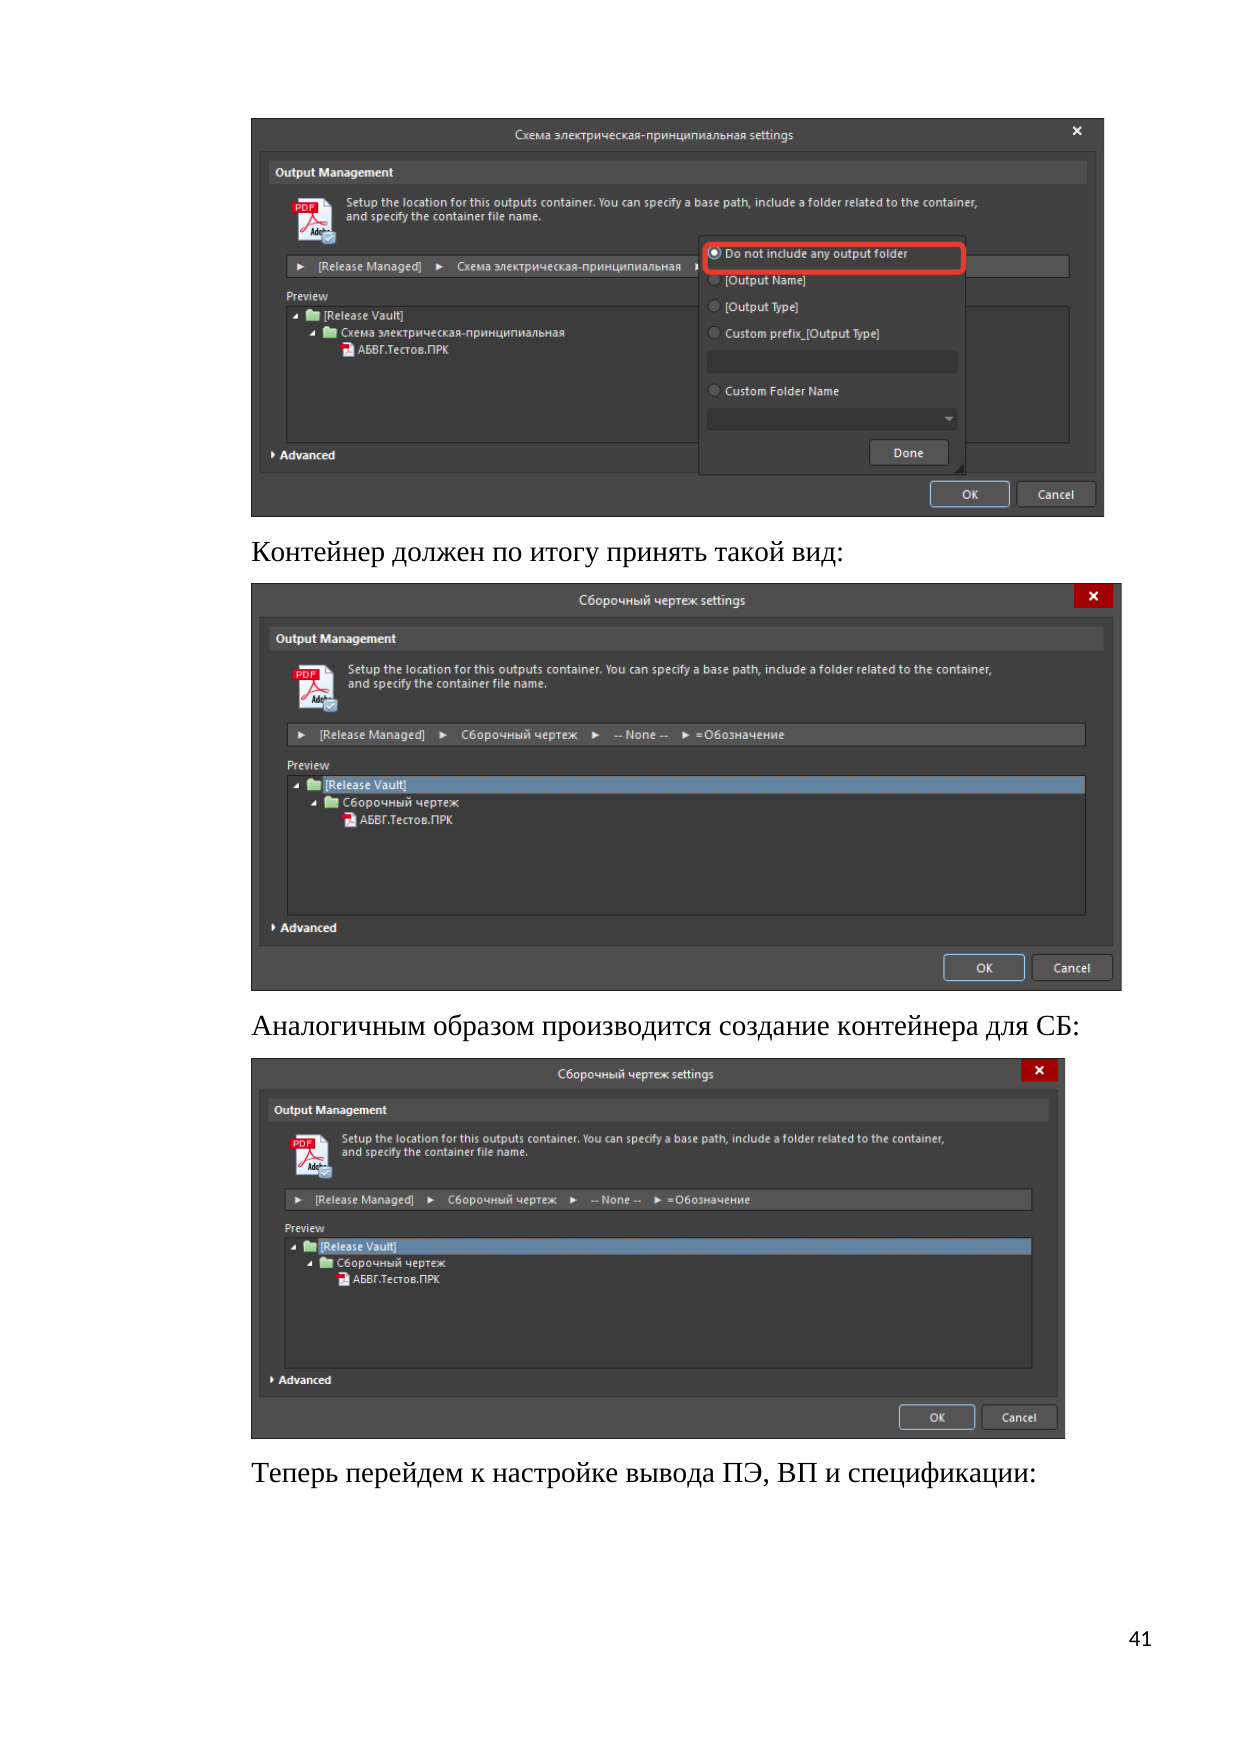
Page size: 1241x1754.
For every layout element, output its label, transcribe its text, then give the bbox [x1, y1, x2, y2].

text Теперь перейдем к настройке вывода ПЭ, ВП и спецификации: [177, 1456, 1152, 1489]
picture [251, 118, 1105, 517]
picture [251, 583, 1122, 991]
text Аналогичным образом производится создание контейнера для СБ: [177, 1008, 1152, 1041]
picture [251, 1058, 1066, 1439]
text Контейнер должен по итогу принять такой вид: [177, 534, 1152, 567]
